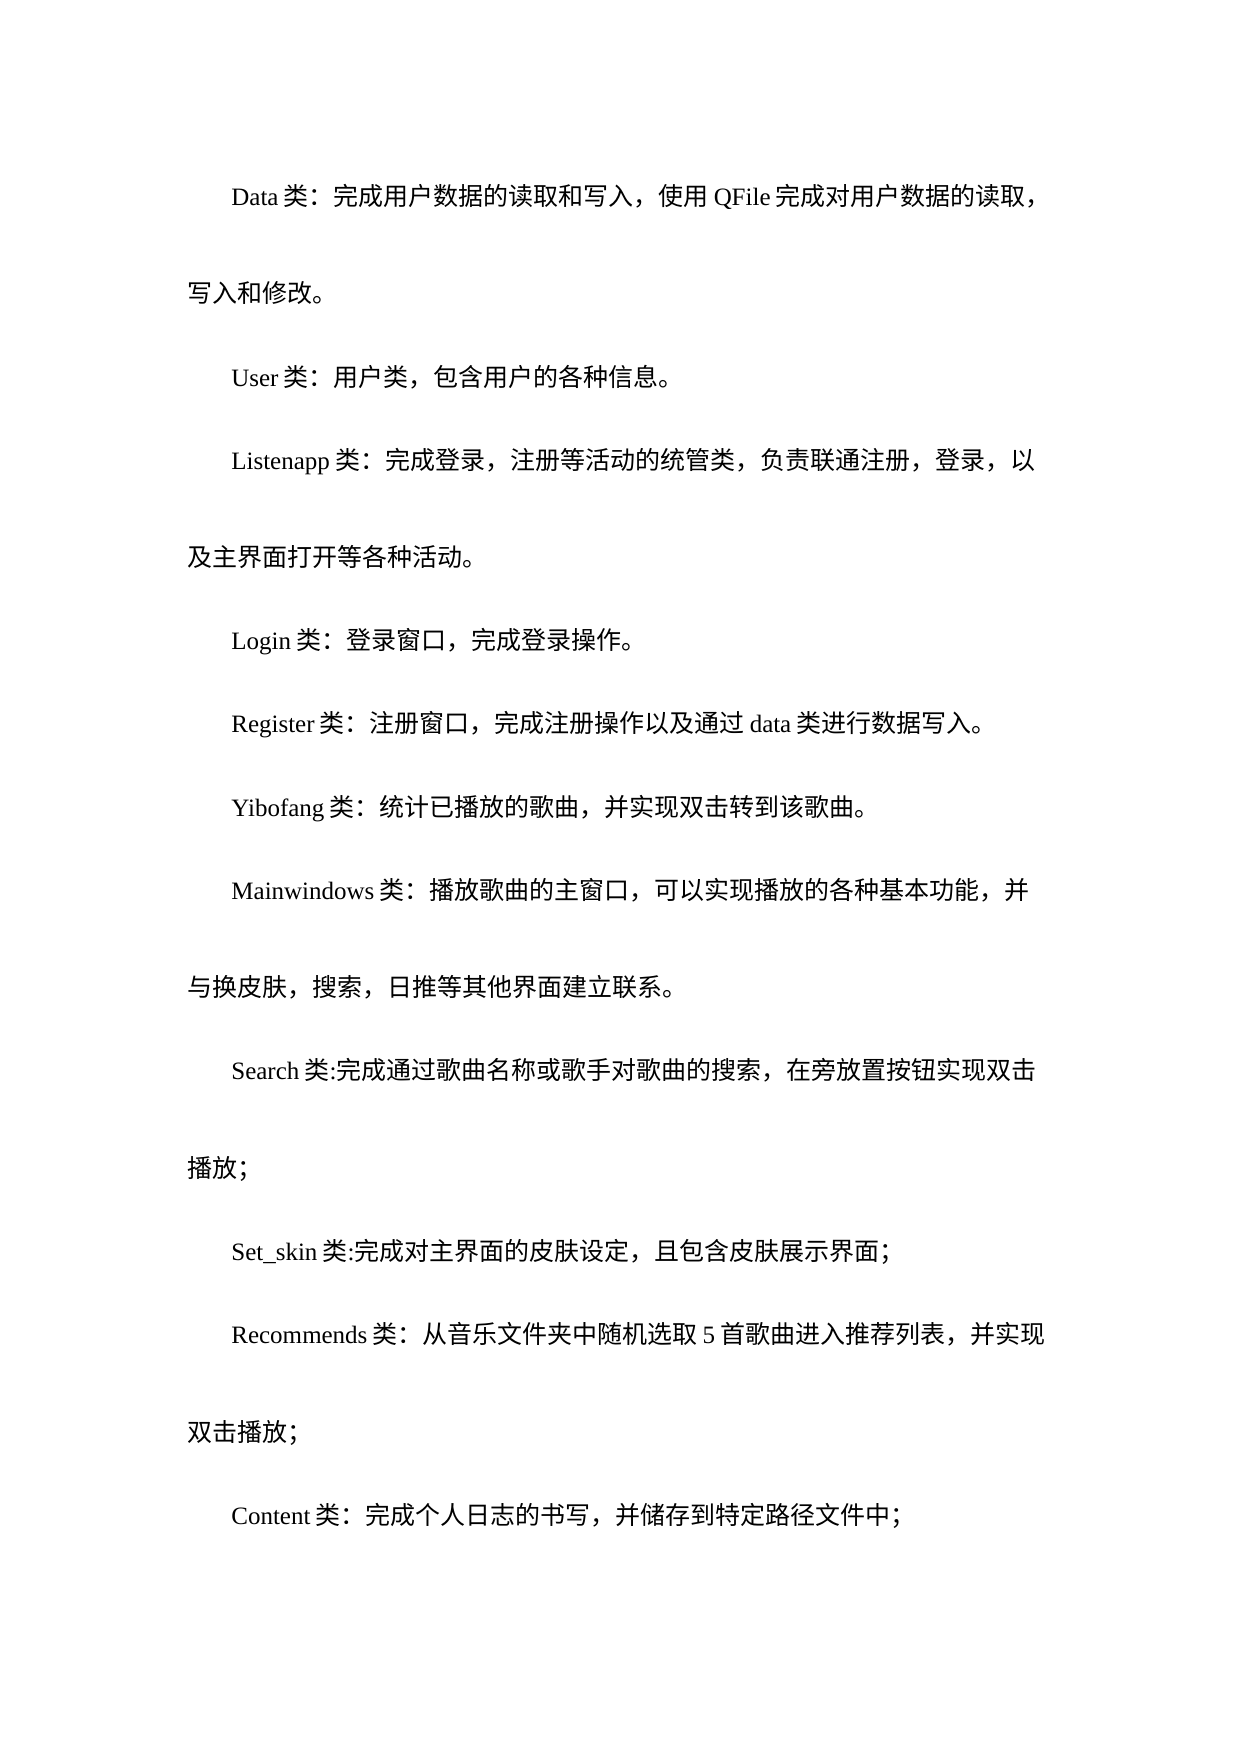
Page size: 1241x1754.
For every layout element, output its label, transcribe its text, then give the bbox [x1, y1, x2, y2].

list User类：用户类，包含用户的各种信息。 [187, 343, 1053, 408]
list Listenapp类：完成登录，注册等活动的统管类，负责联通注册，登录，以及主界面打开等各种活动。 [187, 426, 1053, 588]
list Recommends类：从音乐文件夹中随机选取5首歌曲进入推荐列表，并实现双击播放； [187, 1300, 1053, 1463]
list Login类：登录窗口，完成登录操作。 [187, 606, 1053, 671]
list Register类：注册窗口，完成注册操作以及通过data类进行数据写入。 [187, 689, 1053, 754]
list Content类：完成个人日志的书写，并储存到特定路径文件中； [187, 1481, 1053, 1546]
list Set_skin类:完成对主界面的皮肤设定，且包含皮肤展示界面； [187, 1217, 1053, 1282]
list Mainwindows类：播放歌曲的主窗口，可以实现播放的各种基本功能，并与换皮肤，搜索，日推等其他界面建立联系。 [187, 856, 1053, 1018]
list Data类：完成用户数据的读取和写入，使用QFile完成对用户数据的读取，写入和修改。 [187, 162, 1053, 324]
list Yibofang类：统计已播放的歌曲，并实现双击转到该歌曲。 [187, 773, 1053, 838]
list Search类:完成通过歌曲名称或歌手对歌曲的搜索，在旁放置按钮实现双击播放； [187, 1036, 1053, 1199]
